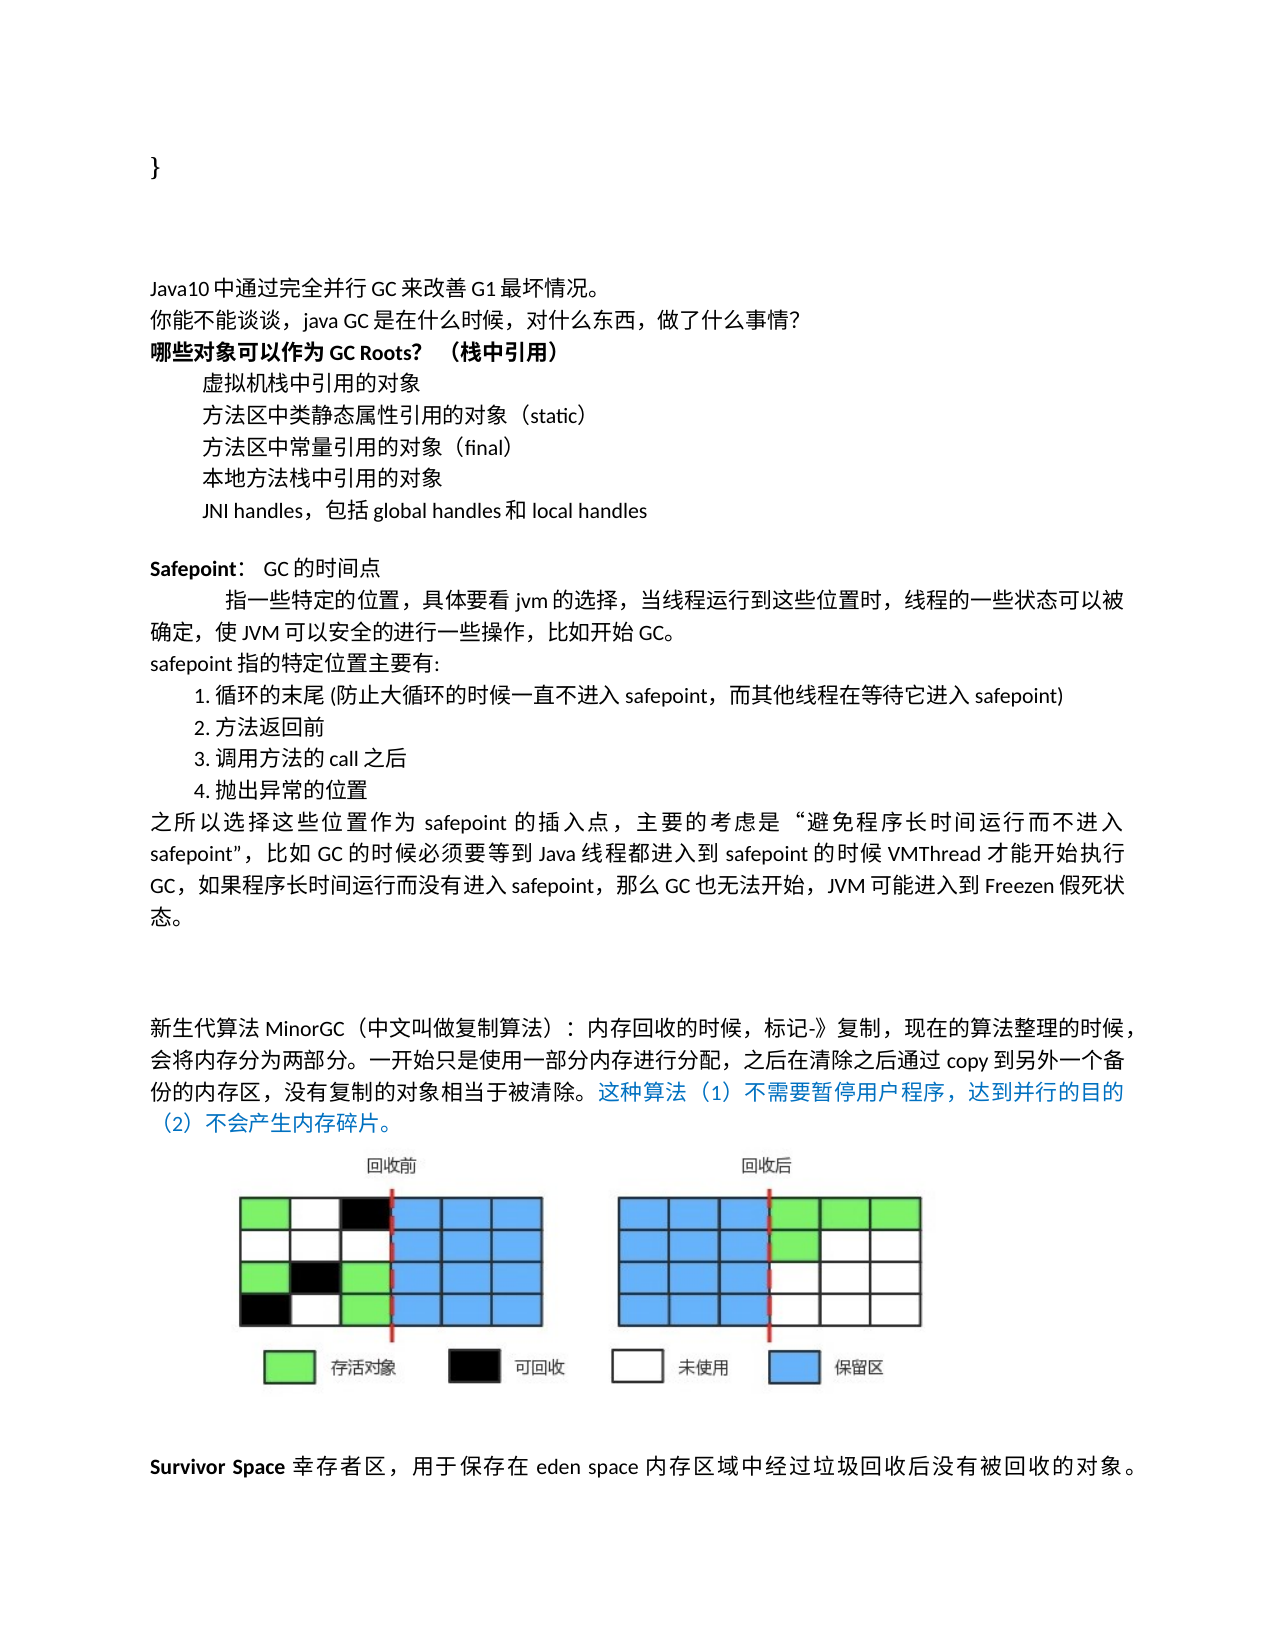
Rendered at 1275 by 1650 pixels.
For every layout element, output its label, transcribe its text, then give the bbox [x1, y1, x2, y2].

picture [150, 1138, 1022, 1423]
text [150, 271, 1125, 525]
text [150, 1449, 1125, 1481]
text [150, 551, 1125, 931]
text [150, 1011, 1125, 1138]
text } [150, 150, 1125, 184]
